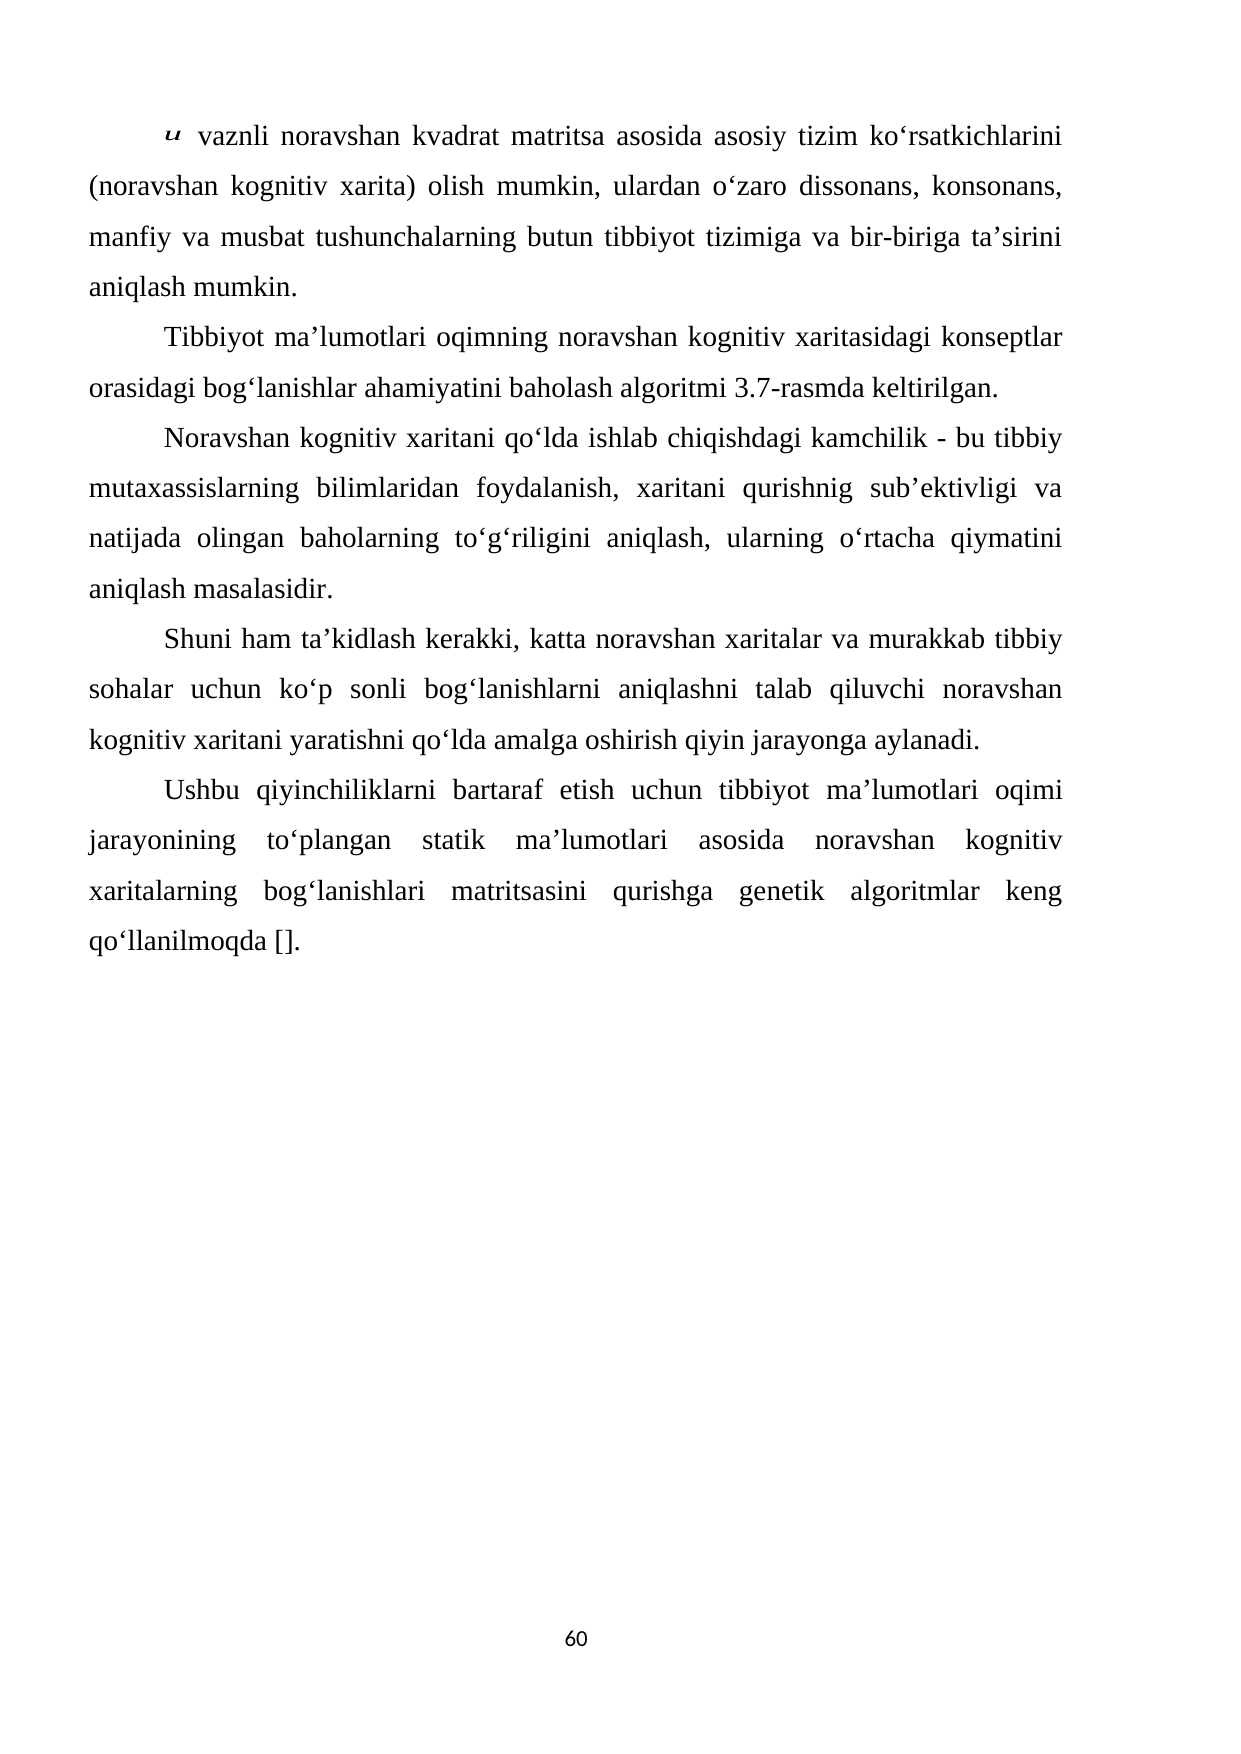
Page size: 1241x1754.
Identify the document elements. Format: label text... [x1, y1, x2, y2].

text Noravshan kognitiv xaritani qo‘lda ishlab chiqishdagi kamchilik - bu tibbiy mutaxassislarning bilimlaridan foydalanish, xaritani qurishnig sub’ektivligi va natijada olingan baholarning to‘g‘riligini aniqlash, ularning o‘rtacha qiymatini aniqlash masalasidir. [89, 420, 1063, 604]
text Shuni ham ta’kidlash kerakki, katta noravshan xaritalar va murakkab tibbiy sohalar uchun ko‘p sonli bog‘lanishlarni aniqlashni talab qiluvchi noravshan kognitiv xaritani yaratishni qo‘lda amalga oshirish qiyin jarayonga aylanadi. [89, 621, 1063, 755]
text Ushbu qiyinchiliklarni bartaraf etish uchun tibbiyot ma’lumotlari oqimi jarayonining to‘plangan statik ma’lumotlari asosida noravshan kognitiv xaritalarning bog‘lanishlari matritsasini qurishga genetik algoritmlar keng qo‘llanilmoqda []. [89, 772, 1063, 957]
text vaznli noravshan kvadrat matritsa asosida asosiy tizim ko‘rsatkichlarini (noravshan kognitiv xarita) olish mumkin, ulardan o‘zaro dissonans, konsonans, manfiy va musbat tushunchalarning butun tibbiyot tizimiga va bir-biriga ta’sirini aniqlash mumkin. [89, 118, 1063, 303]
text Tibbiyot ma’lumotlari oqimning noravshan kognitiv xaritasidagi konseptlar orasidagi bog‘lanishlar ahamiyatini baholash algoritmi 3.7-rasmda keltirilgan. [89, 319, 1063, 403]
